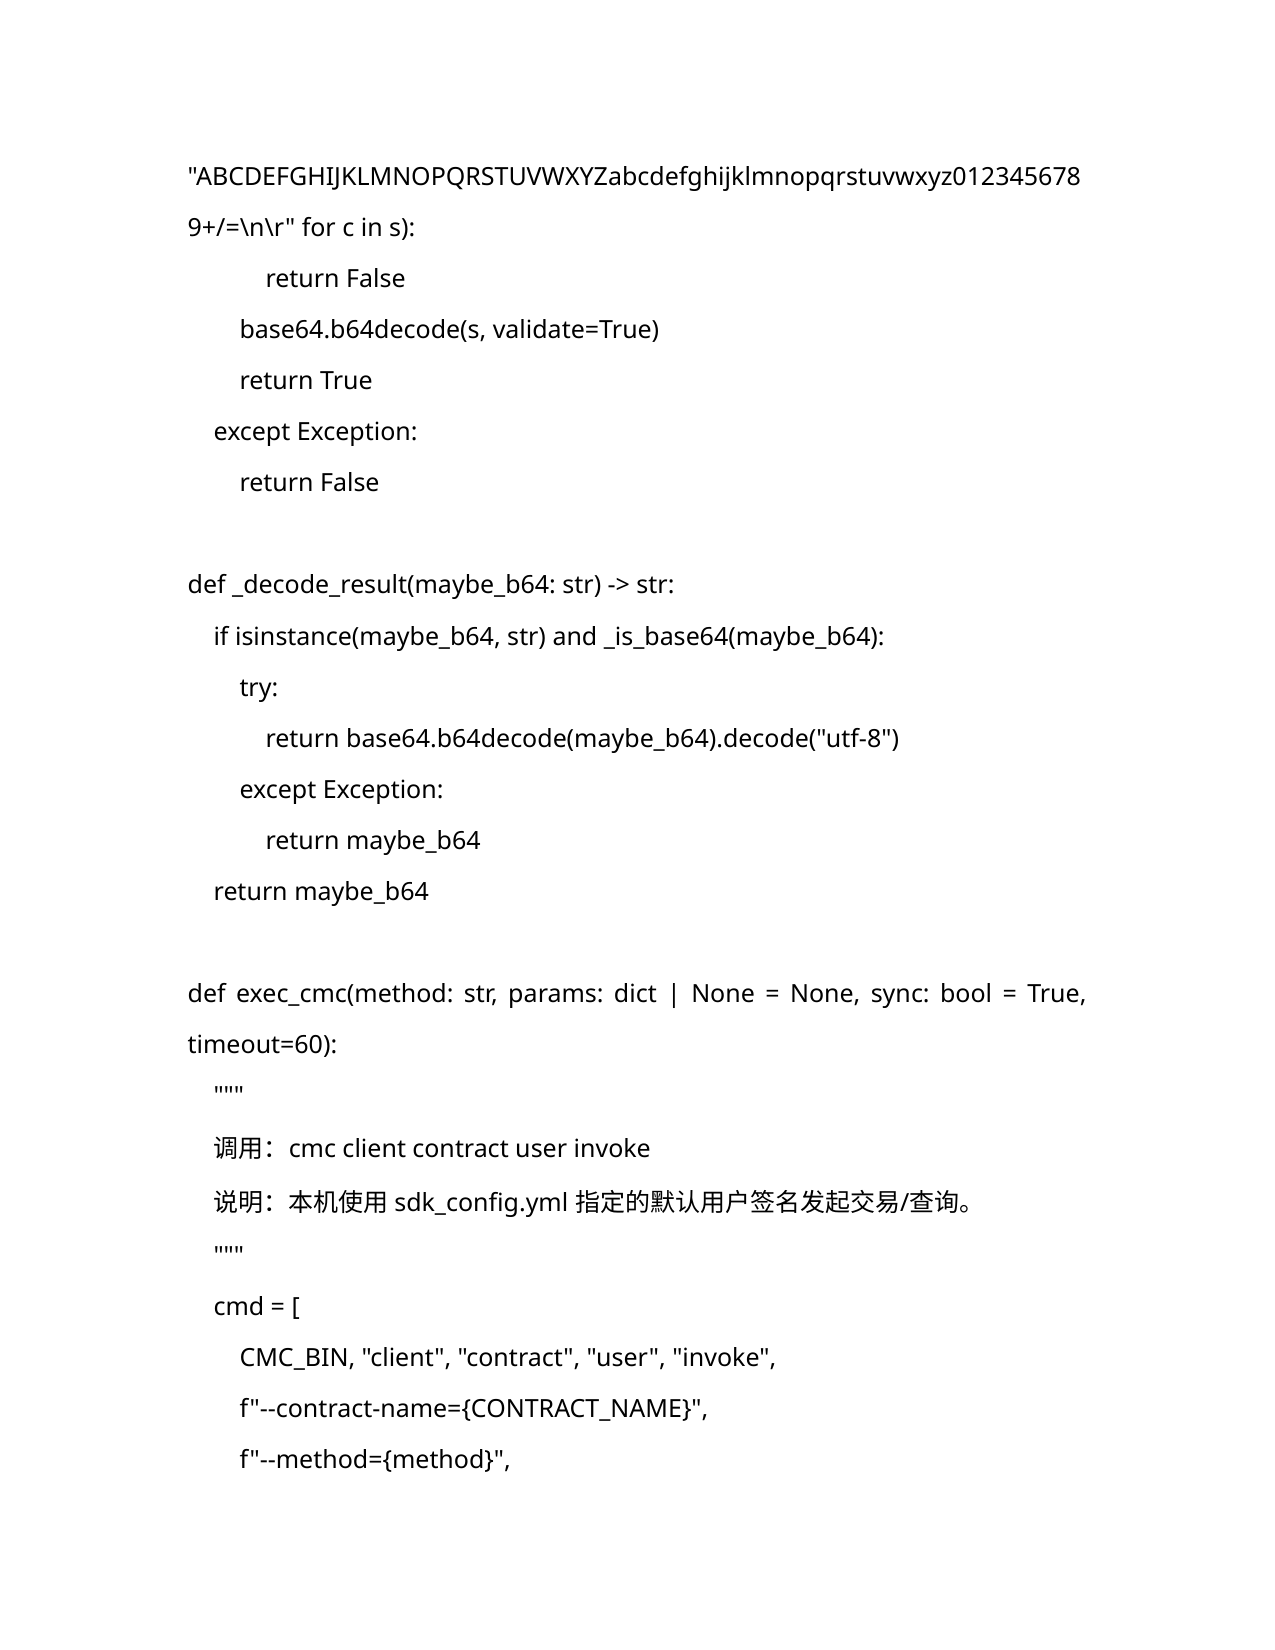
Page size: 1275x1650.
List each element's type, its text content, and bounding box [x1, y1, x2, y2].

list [187, 159, 1087, 244]
list def exec_cmc(method: str, params: dict | None = None, sync: bool = True, timeout=60): [187, 975, 1087, 1061]
list return base64.b64decode(maybe_b64).decode("utf-8") [187, 720, 1087, 754]
list return True [187, 363, 1087, 397]
list except Exception: [187, 414, 1087, 448]
list if isinstance(maybe_b64, str) and _is_base64(maybe_b64): [187, 618, 1087, 652]
list try: [187, 669, 1087, 703]
list return False [187, 465, 1087, 499]
list 调用：cmc client contract user invoke [187, 1128, 1087, 1165]
list """ [187, 1077, 1087, 1112]
list cmd = [ [187, 1288, 1087, 1322]
list def _decode_result(maybe_b64: str) -> str: [187, 567, 1087, 601]
list 说明：本机使用 sdk_config.yml 指定的默认用户签名发起交易/查询。 [187, 1183, 1087, 1219]
list f"--method={method}", [187, 1441, 1087, 1476]
list return maybe_b64 [187, 822, 1087, 856]
list return maybe_b64 [187, 873, 1087, 907]
list """ [187, 1237, 1087, 1271]
list base64.b64decode(s, validate=True) [187, 312, 1087, 346]
list except Exception: [187, 771, 1087, 805]
list f"--contract-name={CONTRACT_NAME}", [187, 1390, 1087, 1424]
list CMC_BIN, "client", "contract", "user", "invoke", [187, 1339, 1087, 1373]
list return False [187, 261, 1087, 295]
